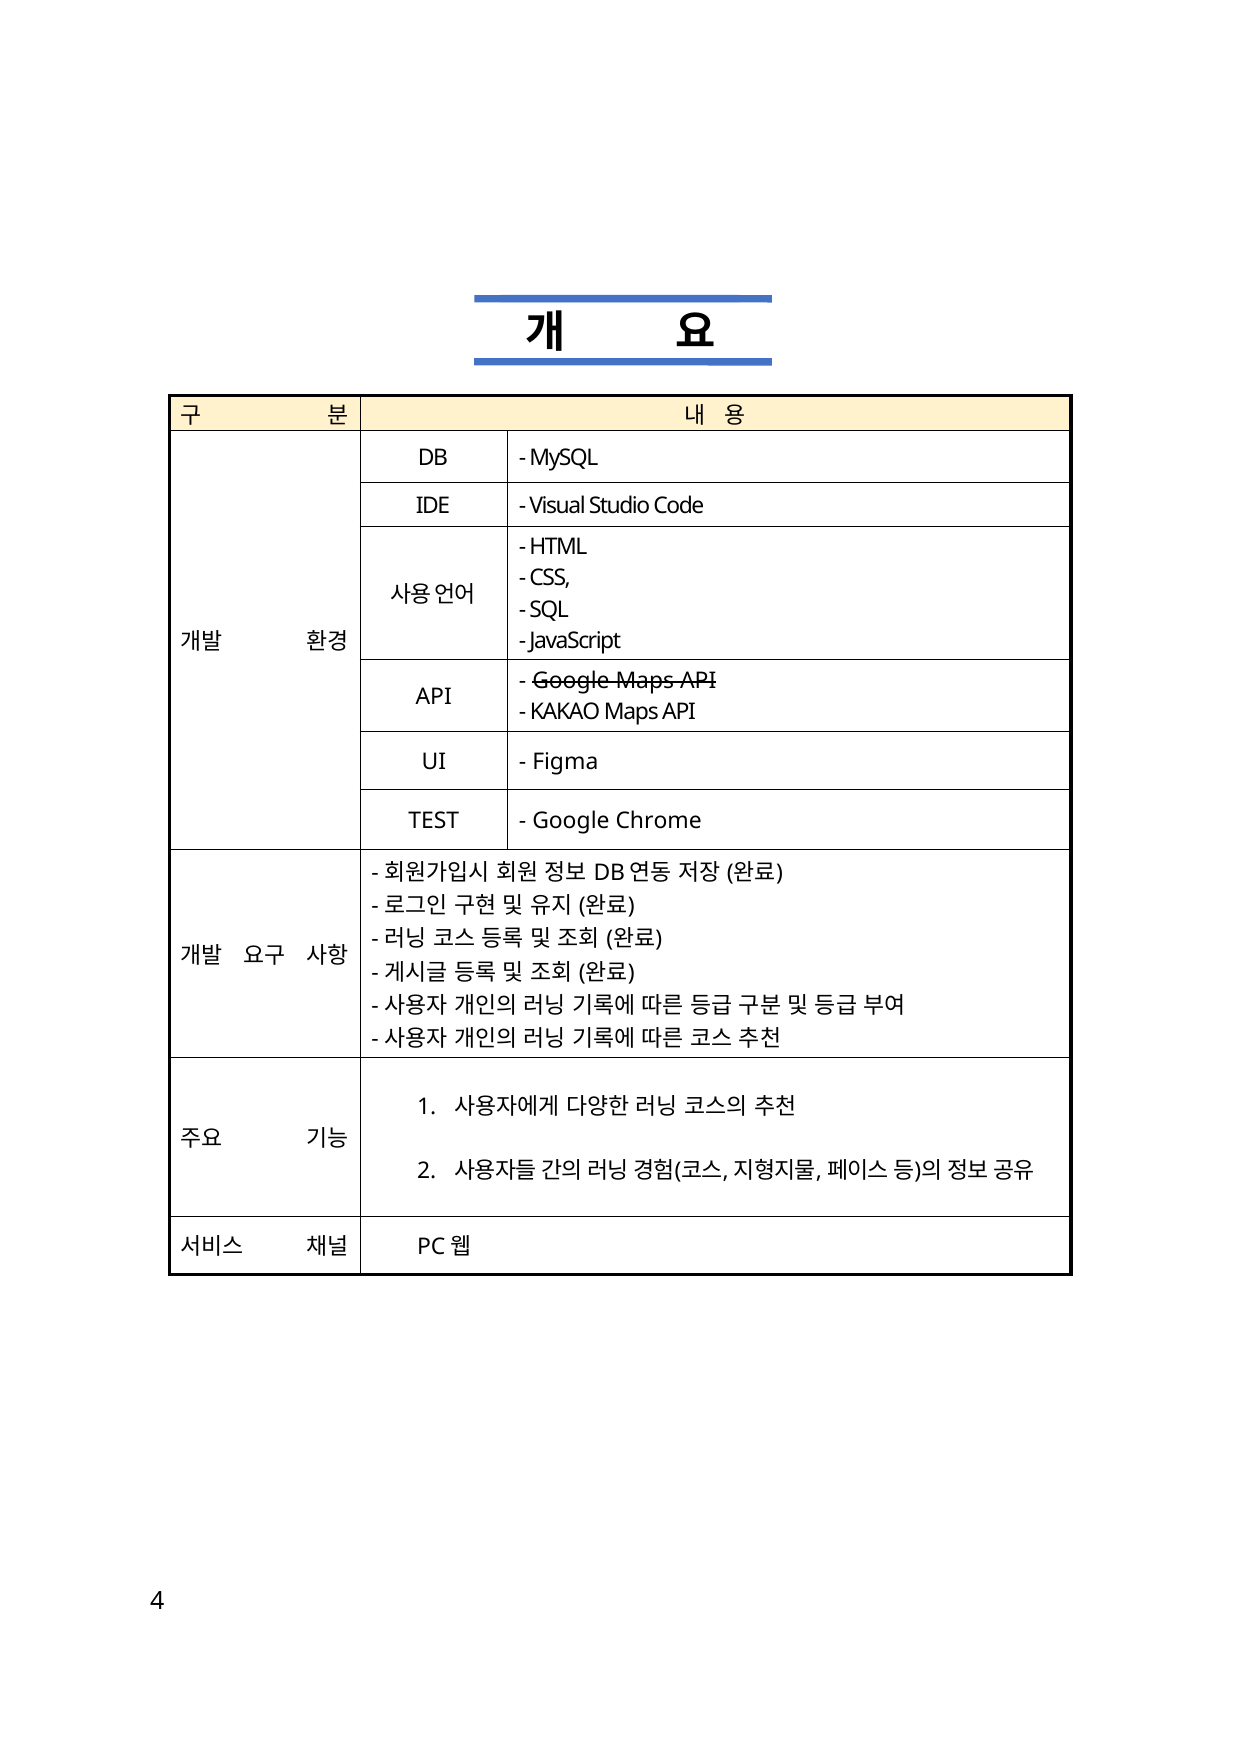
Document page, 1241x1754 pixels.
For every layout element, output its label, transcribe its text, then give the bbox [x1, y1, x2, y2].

table_cell - Visual Studio Code [508, 483, 1069, 526]
table_cell DB [361, 431, 507, 482]
table_cell 개발 요구 사항 [171, 850, 360, 1057]
table_header 내 용 [361, 397, 1069, 430]
table_cell - Google Chrome [508, 790, 1069, 849]
table_cell 사용 언어 [361, 527, 507, 659]
table_cell TEST [361, 790, 507, 849]
table_cell 개발 환경 [171, 431, 360, 849]
table_cell 사용자에게 다양한 러닝 코스의 추천 사용자들 간의 러닝 경험(코스, 지형지물, 페이스 등)의 정보 공유 [361, 1058, 1069, 1216]
table_cell - Figma [508, 732, 1069, 789]
table_cell UI [361, 732, 507, 789]
table_cell - MySQL [508, 431, 1069, 482]
table_cell IDE [361, 483, 507, 526]
table_cell - 회원가입시 회원 정보 DB연동 저장 (완료) - 로그인 구현 및 유지 (완료) - 러닝 코스 등록 및 조회 (완료) - 게시글 등록 및 조회 (완료) - 사용자 개인의 러닝 기록에 따른 등급 구분 및 등급 부여 - 사용자 개인의 러닝 기록에 따른 코스 추천 [361, 850, 1069, 1057]
table_header 구 분 [171, 397, 360, 430]
table_cell - Google Maps API - KAKAO Maps API [508, 660, 1069, 731]
table_cell 주요 기능 [171, 1058, 360, 1216]
table_cell API [361, 660, 507, 731]
table_cell - HTML - CSS, - SQL - JavaScript [508, 527, 1069, 659]
text 개 요 [150, 296, 1090, 360]
table_cell PC웹 [361, 1217, 1069, 1272]
table_cell 서비스 채널 [171, 1217, 360, 1272]
